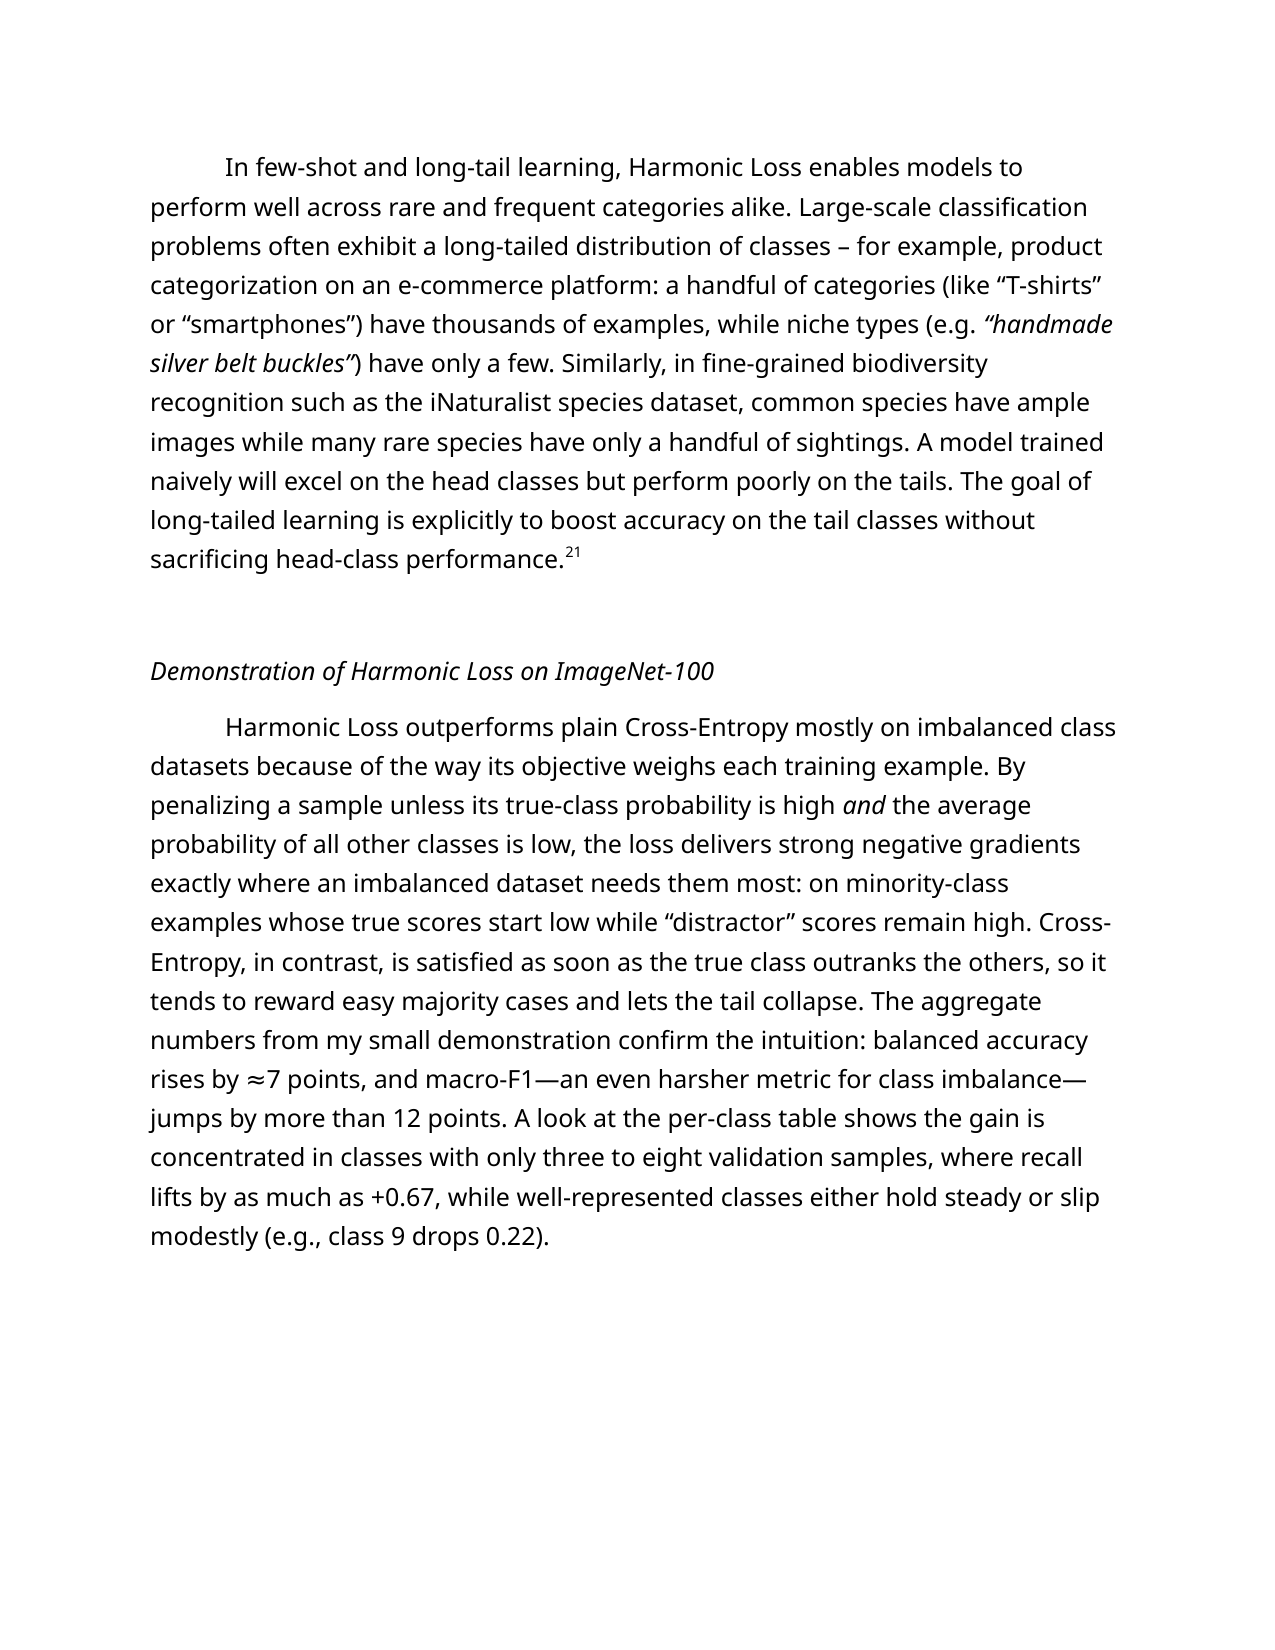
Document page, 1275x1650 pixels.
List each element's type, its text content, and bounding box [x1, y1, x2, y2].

text Harmonic Loss outperforms plain Cross-Entropy mostly on imbalanced class datasets because of the way its objective weighs each training example. By penalizing a sample unless its true-class probability is high and the average probability of all other classes is low, the loss delivers strong negative gradients exactly where an imbalanced dataset needs them most: on minority-class examples whose true scores start low while “distractor” scores remain high. Cross-Entropy, in contrast, is satisfied as soon as the true class outranks the others, so it tends to reward easy majority cases and lets the tail collapse. The aggregate numbers from my small demonstration confirm the intuition: balanced accuracy rises by ≈7 points, and macro-F1—an even harsher metric for class imbalance—jumps by more than 12 points. A look at the per-class table shows the gain is concentrated in classes with only three to eight validation samples, where recall lifts by as much as +0.67, while well-represented classes either hold steady or slip modestly (e.g., class 9 drops 0.22). [150, 709, 1125, 1252]
text Demonstration of Harmonic Loss on ImageNet-100 [150, 653, 1125, 687]
text In few-shot and long-tail learning, Harmonic Loss enables models to perform well across rare and frequent categories alike. Large-scale classification problems often exhibit a long-tailed distribution of classes – for example, product categorization on an e-commerce platform: a handful of categories (like “T-shirts” or “smartphones”) have thousands of examples, while niche types (e.g. “handmade silver belt buckles”) have only a few. Similarly, in fine-grained biodiversity recognition such as the iNaturalist species dataset, common species have ample images while many rare species have only a handful of sightings. A model trained naively will excel on the head classes but perform poorly on the tails. The goal of long-tailed learning is explicitly to boost accuracy on the tail classes without sacrificing head-class performance.21 [150, 150, 1125, 576]
